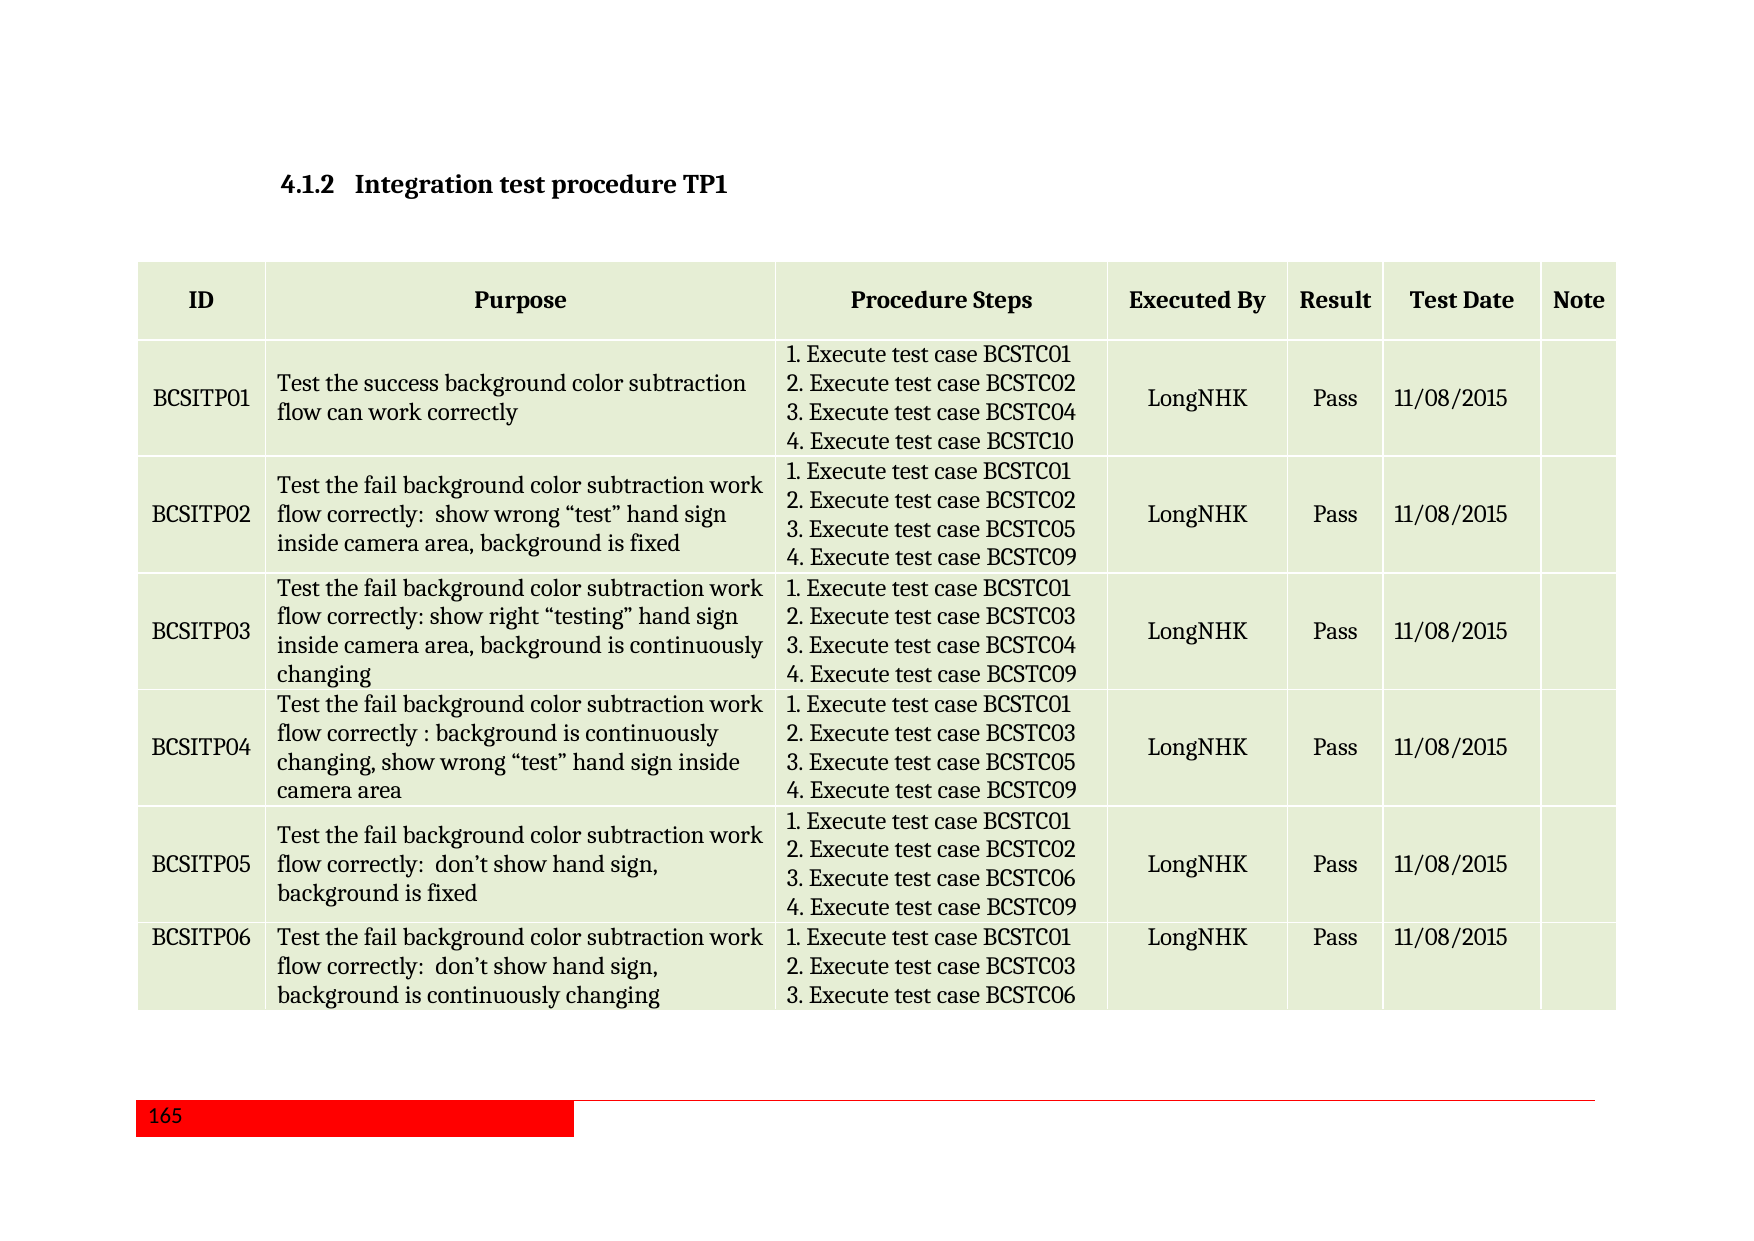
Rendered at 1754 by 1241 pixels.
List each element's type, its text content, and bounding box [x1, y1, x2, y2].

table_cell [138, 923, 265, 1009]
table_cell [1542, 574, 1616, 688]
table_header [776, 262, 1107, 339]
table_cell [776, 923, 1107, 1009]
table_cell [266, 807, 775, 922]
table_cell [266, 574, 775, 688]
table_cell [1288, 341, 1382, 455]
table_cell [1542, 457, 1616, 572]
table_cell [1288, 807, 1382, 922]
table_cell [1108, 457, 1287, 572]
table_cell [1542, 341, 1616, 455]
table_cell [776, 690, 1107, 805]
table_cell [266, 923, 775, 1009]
subtitle Integration test procedure TP1 [281, 169, 1606, 200]
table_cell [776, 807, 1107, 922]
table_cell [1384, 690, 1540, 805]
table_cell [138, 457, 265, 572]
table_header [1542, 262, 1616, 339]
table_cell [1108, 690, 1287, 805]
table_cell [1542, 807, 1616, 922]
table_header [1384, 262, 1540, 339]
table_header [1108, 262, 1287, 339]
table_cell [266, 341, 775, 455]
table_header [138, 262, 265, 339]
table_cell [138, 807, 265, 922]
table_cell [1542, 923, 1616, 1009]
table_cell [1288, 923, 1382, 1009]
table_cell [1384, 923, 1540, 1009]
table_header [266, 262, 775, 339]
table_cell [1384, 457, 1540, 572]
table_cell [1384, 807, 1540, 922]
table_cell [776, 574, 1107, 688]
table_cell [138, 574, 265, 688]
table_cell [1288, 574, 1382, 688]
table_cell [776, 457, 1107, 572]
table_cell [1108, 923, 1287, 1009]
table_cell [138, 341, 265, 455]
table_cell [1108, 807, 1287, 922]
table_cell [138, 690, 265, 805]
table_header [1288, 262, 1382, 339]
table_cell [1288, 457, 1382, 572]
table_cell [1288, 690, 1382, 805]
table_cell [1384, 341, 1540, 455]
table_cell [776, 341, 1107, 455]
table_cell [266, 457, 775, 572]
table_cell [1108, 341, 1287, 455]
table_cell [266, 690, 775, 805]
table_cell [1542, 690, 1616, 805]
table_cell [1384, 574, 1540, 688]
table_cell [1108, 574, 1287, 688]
